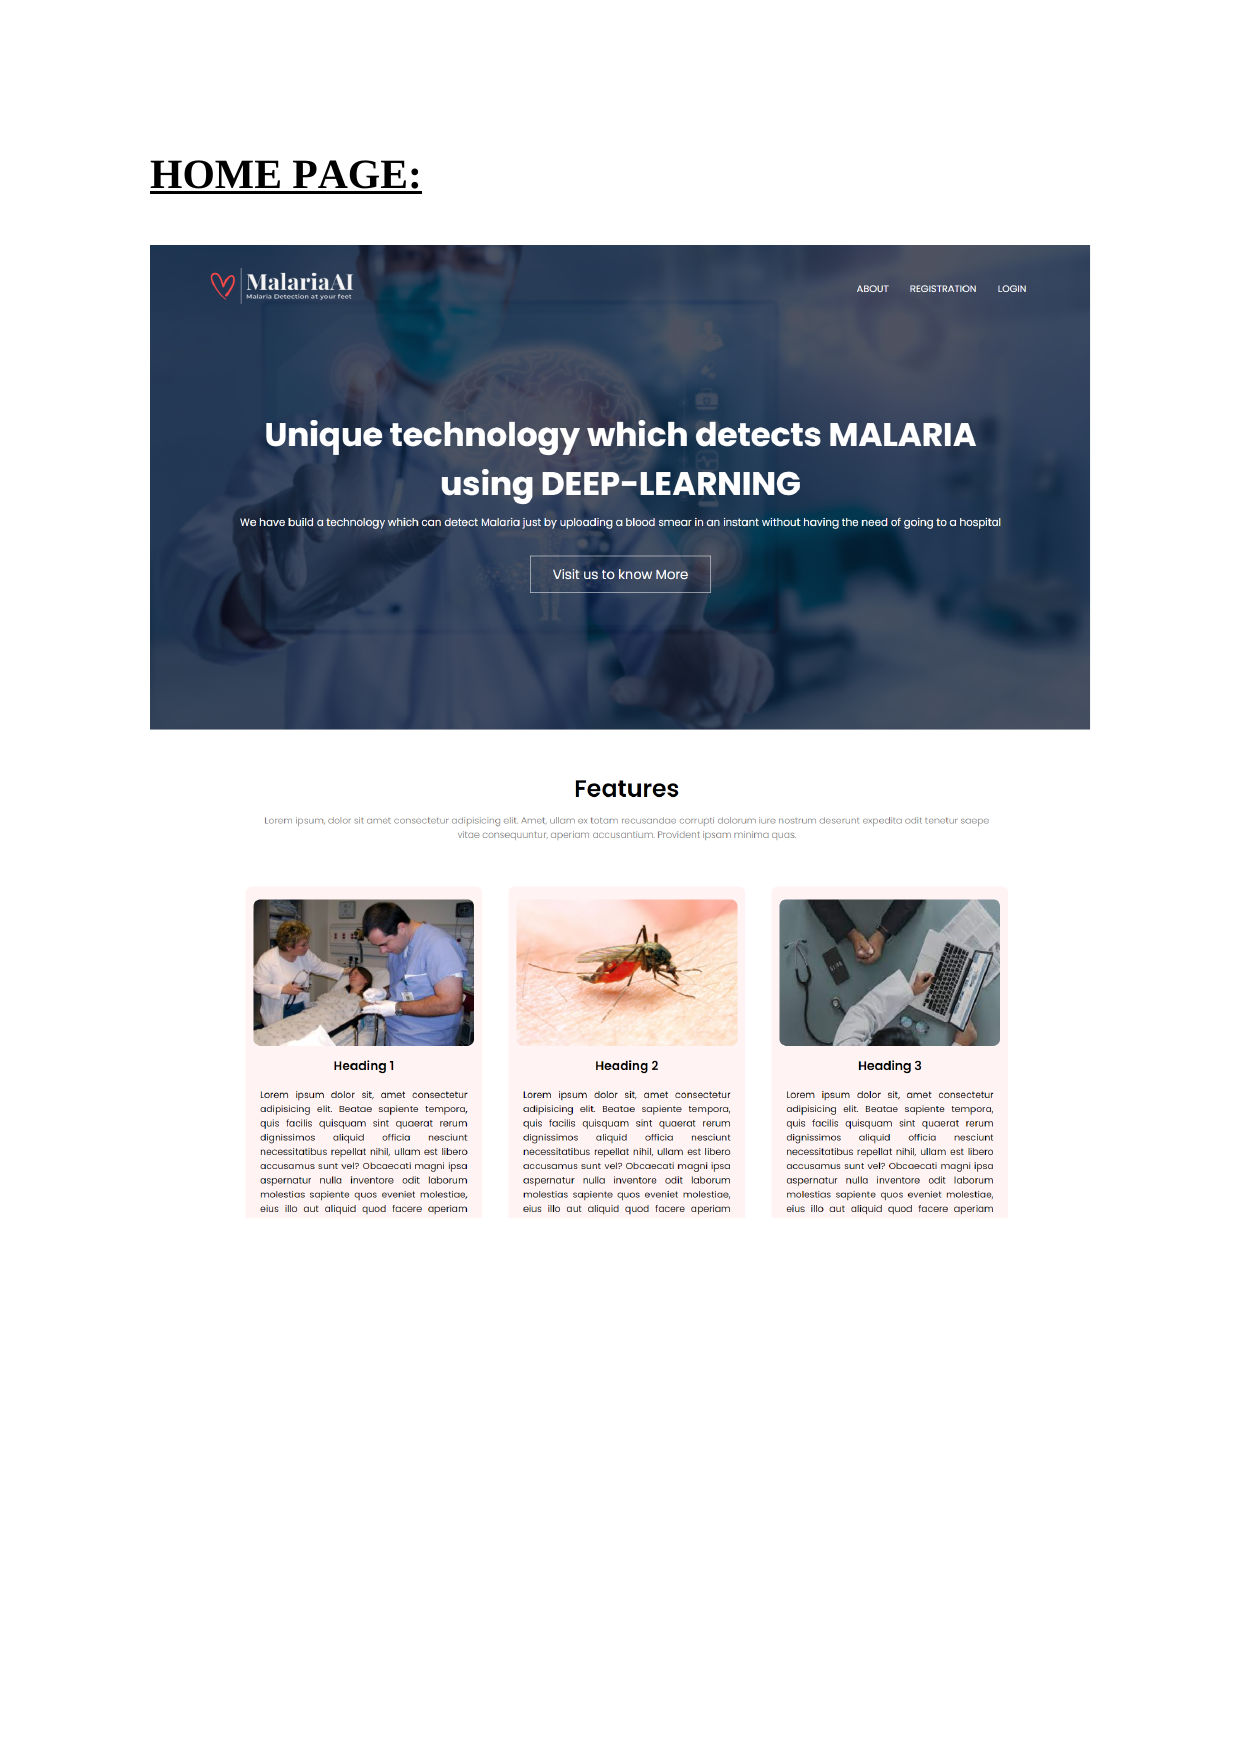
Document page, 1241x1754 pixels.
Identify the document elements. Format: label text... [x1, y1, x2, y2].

text HOME PAGE: [150, 150, 1090, 198]
picture [150, 245, 1091, 1218]
